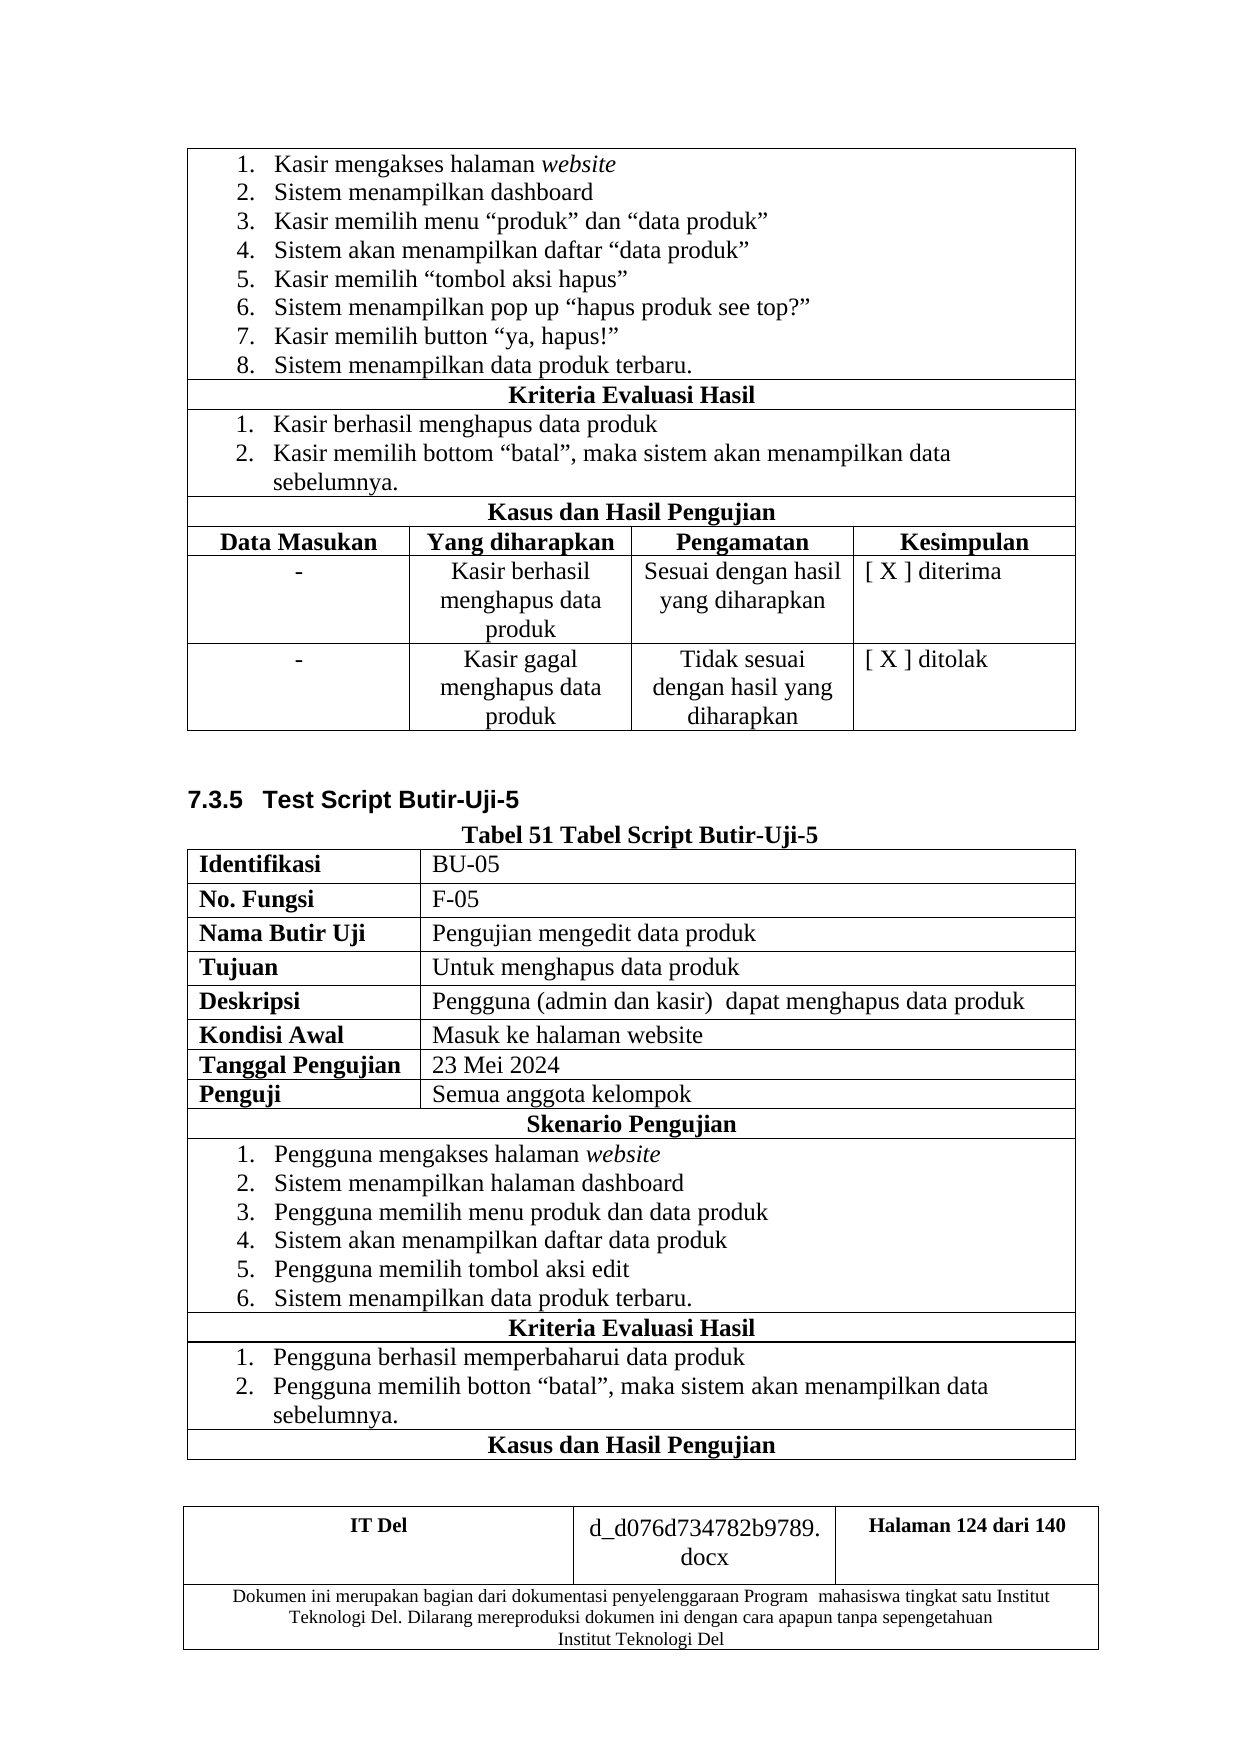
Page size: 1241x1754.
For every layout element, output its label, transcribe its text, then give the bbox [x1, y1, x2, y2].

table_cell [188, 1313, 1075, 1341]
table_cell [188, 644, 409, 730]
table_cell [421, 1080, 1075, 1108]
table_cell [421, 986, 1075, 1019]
subtitle Test Script Butir-Uji-5 [187, 785, 1092, 813]
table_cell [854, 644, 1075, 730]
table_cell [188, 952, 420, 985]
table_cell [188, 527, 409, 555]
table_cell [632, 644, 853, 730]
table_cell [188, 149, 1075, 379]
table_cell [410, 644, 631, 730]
text Tabel 51 Tabel Script Butir-Uji-5 [187, 820, 1092, 848]
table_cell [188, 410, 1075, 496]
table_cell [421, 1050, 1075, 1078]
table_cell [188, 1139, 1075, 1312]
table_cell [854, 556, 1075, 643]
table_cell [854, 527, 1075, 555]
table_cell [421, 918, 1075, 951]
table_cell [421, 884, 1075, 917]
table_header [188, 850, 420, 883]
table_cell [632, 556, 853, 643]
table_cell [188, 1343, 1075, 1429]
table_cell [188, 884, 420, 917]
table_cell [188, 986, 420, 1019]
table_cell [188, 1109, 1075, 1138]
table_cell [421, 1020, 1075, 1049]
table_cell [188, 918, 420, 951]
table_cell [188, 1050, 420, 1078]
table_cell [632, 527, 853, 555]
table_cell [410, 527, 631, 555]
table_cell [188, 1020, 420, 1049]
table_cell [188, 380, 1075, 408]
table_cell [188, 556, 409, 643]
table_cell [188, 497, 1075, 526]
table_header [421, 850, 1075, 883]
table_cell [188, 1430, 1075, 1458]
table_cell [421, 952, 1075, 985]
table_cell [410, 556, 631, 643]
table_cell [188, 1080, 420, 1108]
